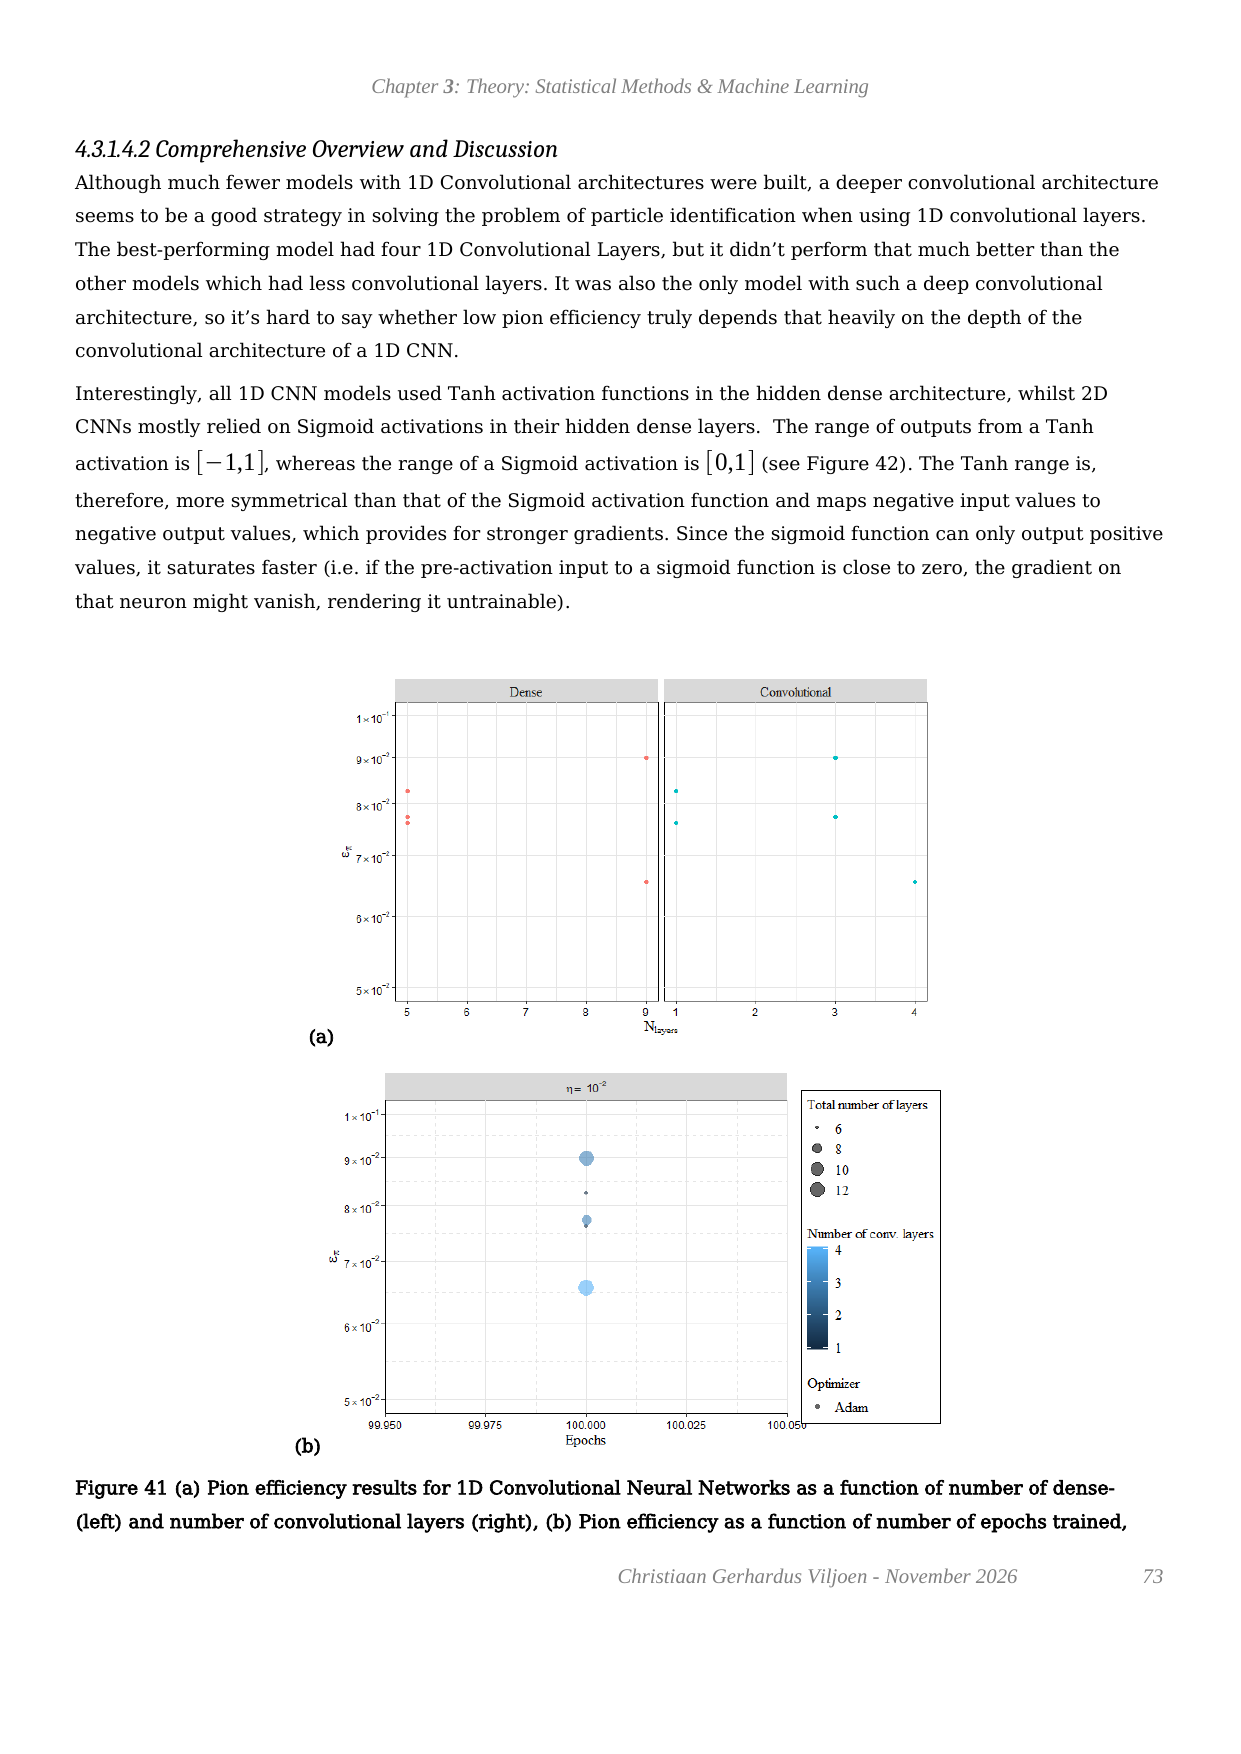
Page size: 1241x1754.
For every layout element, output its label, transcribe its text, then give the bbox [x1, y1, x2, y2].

subtitle Comprehensive Overview and Discussion [75, 135, 1165, 164]
text (a) [75, 674, 334, 1047]
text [75, 1476, 1165, 1532]
picture [321, 1066, 947, 1453]
picture [334, 673, 933, 1043]
text Interestingly, all 1D CNN models used Tanh activation functions in the hidden dense architecture, whilst 2D CNNs mostly relied on Sigmoid activations in their hidden dense layers. The range of outputs from a Tanh activation is , whereas the range of a Sigmoid activation is (see Figure 42). The Tanh range is, therefore, more symmetrical than that of the Sigmoid activation function and maps negative input values to negative output values, which provides for stronger gradients. Since the sigmoid function can only output positive values, it saturates faster (i.e. if the pre-activation input to a sigmoid function is close to zero, the gradient on that neuron might vanish, rendering it untrainable). [75, 381, 1165, 612]
text Although much fewer models with 1D Convolutional architectures were built, a deeper convolutional architecture seems to be a good strategy in solving the problem of particle identification when using 1D convolutional layers. The best-performing model had four 1D Convolutional Layers, but it didn’t perform that much better than the other models which had less convolutional layers. It was also the only model with such a deep convolutional architecture, so it’s hard to say whether low pion efficiency truly depends that heavily on the depth of the convolutional architecture of a 1D CNN. [75, 170, 1165, 362]
